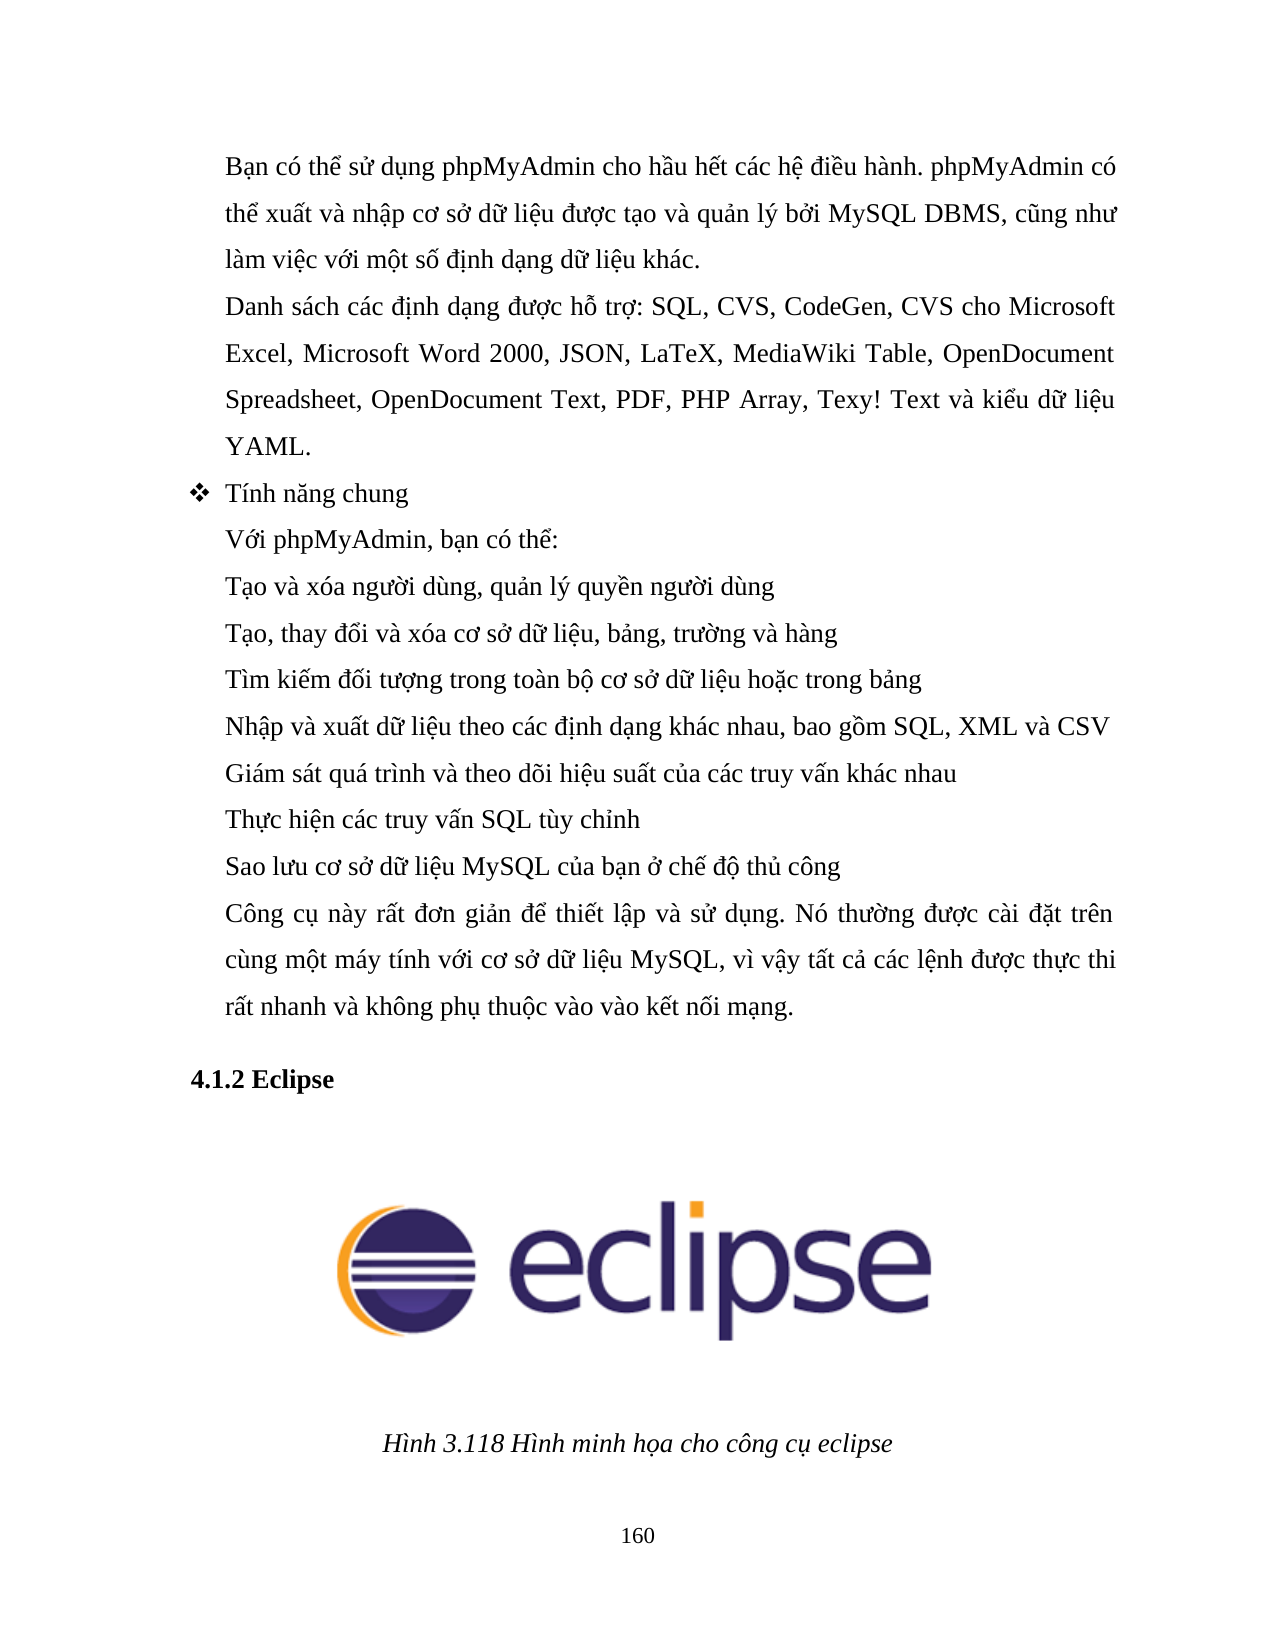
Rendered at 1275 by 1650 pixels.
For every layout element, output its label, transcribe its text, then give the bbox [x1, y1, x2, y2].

list Tính năng chung [187, 477, 1125, 508]
subtitle 4.1.2 Eclipse [150, 1063, 1125, 1094]
text Nhập và xuất dữ liệu theo các định dạng khác nhau, bao gồm SQL, XML và CSV [150, 710, 1125, 741]
text Tìm kiếm đối tượng trong toàn bộ cơ sở dữ liệu hoặc trong bảng [150, 663, 1125, 695]
text Hình 3.118 Hình minh họa cho công cụ eclipse [150, 1427, 1125, 1458]
text Tạo và xóa người dùng, quản lý quyền người dùng [150, 570, 1125, 601]
text Tạo, thay đổi và xóa cơ sở dữ liệu, bảng, trường và hàng [150, 617, 1125, 648]
text Bạn có thể sử dụng phpMyAdmin cho hầu hết các hệ điều hành. phpMyAdmin có thể xuất và nhập cơ sở dữ liệu được tạo và quản lý bởi MySQL DBMS, cũng như làm việc với một số định dạng dữ liệu khác. [150, 150, 1125, 274]
text Công cụ này rất đơn giản để thiết lập và sử dụng. Nó thường được cài đặt trên cùng một máy tính với cơ sở dữ liệu MySQL, vì vậy tất cả các lệnh được thực thi rất nhanh và không phụ thuộc vào vào kết nối mạng. [150, 897, 1125, 1021]
text Giám sát quá trình và theo dõi hiệu suất của các truy vấn khác nhau [150, 757, 1125, 788]
text Thực hiện các truy vấn SQL tùy chỉnh [150, 803, 1125, 835]
text Sao lưu cơ sở dữ liệu MySQL của bạn ở chế độ thủ công [150, 850, 1125, 881]
text Với phpMyAdmin, bạn có thể: [150, 523, 1125, 555]
text Danh sách các định dạng được hỗ trợ: SQL, CVS, CodeGen, CVS cho Microsoft Excel, Microsoft Word 2000, JSON, LaTeX, MediaWiki Table, OpenDocument Spreadsheet, OpenDocument Text, PDF, PHP Array, Texy! Text và kiểu dữ liệu YAML. [150, 290, 1125, 461]
picture [325, 1135, 950, 1402]
